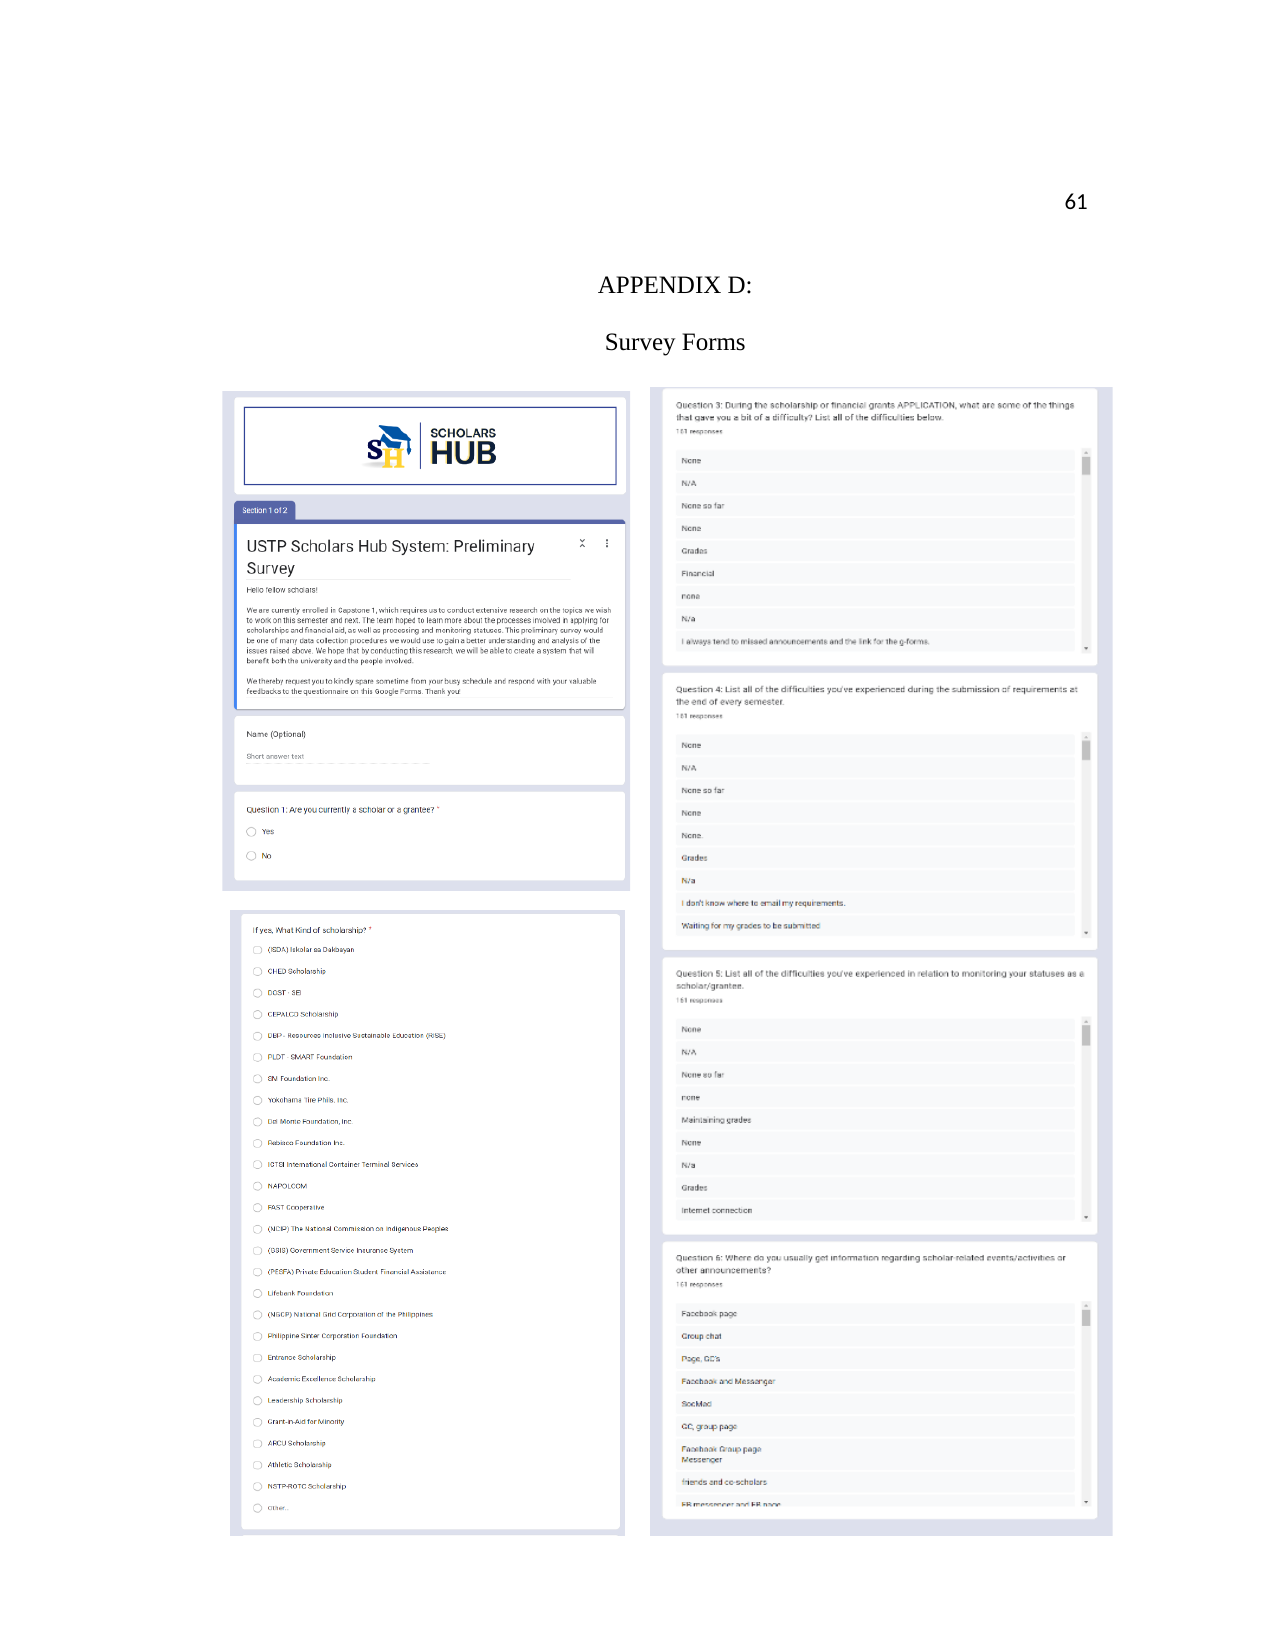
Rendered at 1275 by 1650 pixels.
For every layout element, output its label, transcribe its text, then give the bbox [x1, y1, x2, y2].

picture [650, 387, 1113, 1536]
picture [230, 910, 625, 1536]
picture [222, 391, 631, 891]
text APPENDIX D: [262, 270, 1087, 299]
text Survey Forms [262, 327, 1087, 356]
